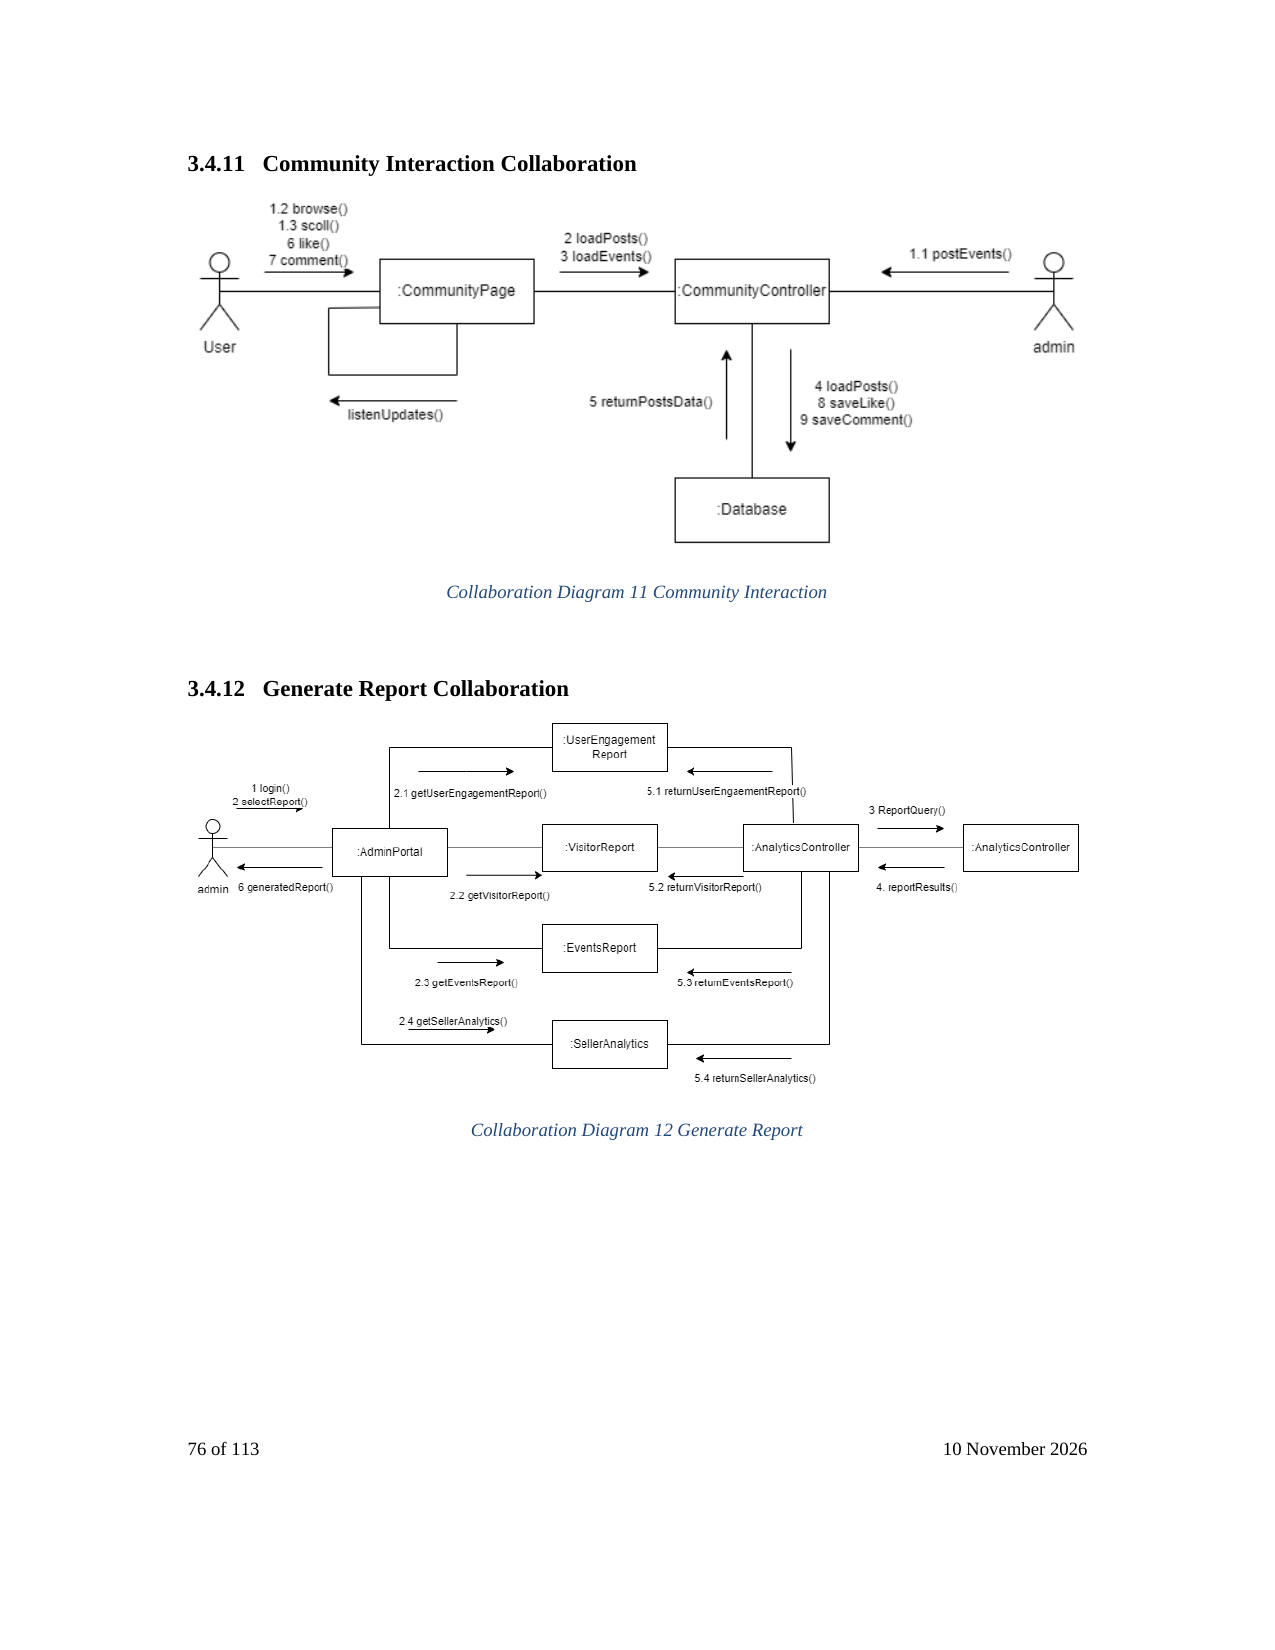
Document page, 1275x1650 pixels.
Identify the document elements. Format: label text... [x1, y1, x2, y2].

picture [187, 188, 1088, 556]
subtitle Community Interaction Collaboration [187, 150, 1087, 176]
subtitle Generate Report Collaboration [187, 675, 1087, 701]
text Collaboration Diagram 12 Generate Report [187, 1119, 1087, 1141]
text Collaboration Diagram 11 Community Interaction [187, 581, 1087, 602]
picture [187, 713, 1088, 1094]
